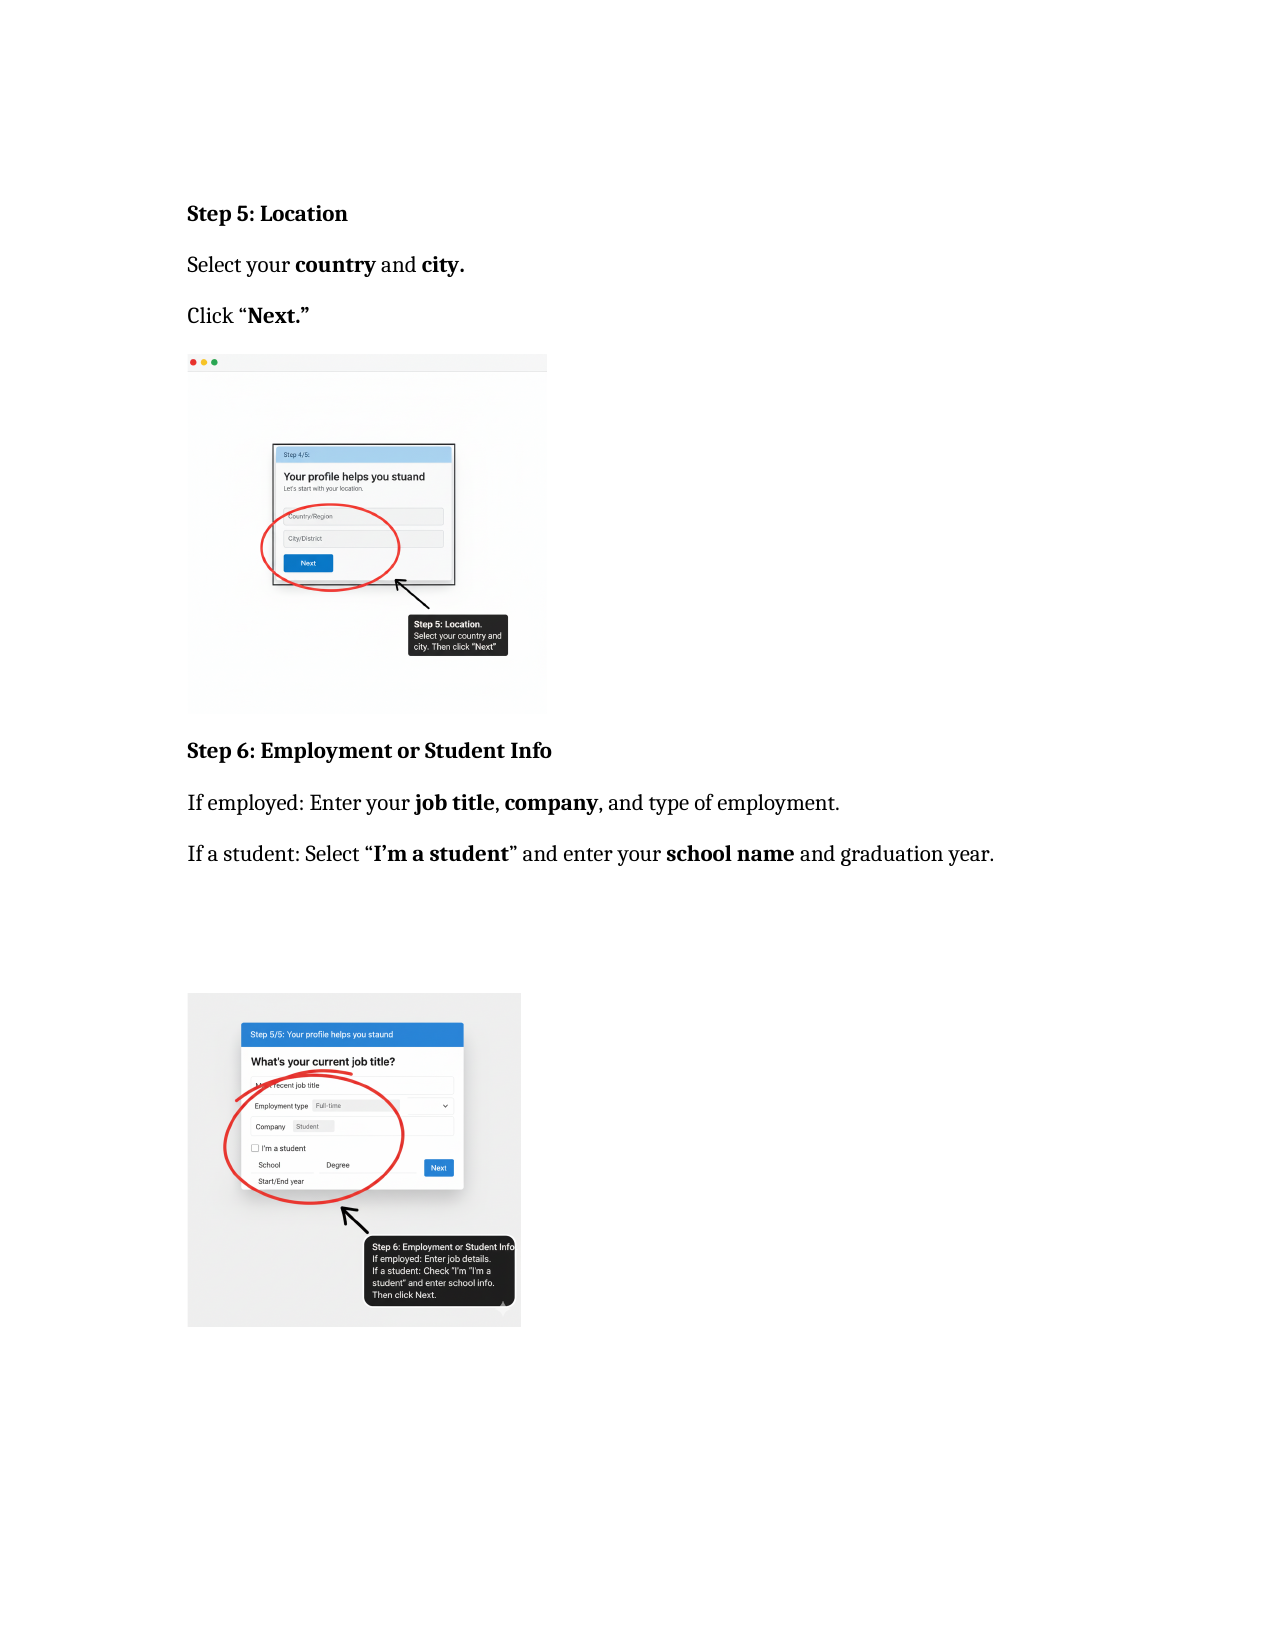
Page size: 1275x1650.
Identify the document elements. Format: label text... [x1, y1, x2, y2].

text Step 5: Location [187, 201, 1087, 227]
text Select your country and city. [187, 252, 1087, 278]
picture [187, 993, 521, 1327]
picture [187, 354, 547, 714]
text Click “Next.” [187, 303, 1087, 329]
text Step 6: Employment or Student Info [187, 738, 1087, 764]
text If a student: Select “I’m a student” and enter your school name and graduation year. [187, 840, 1087, 867]
text If employed: Enter your job title, company, and type of employment. [187, 789, 1087, 816]
